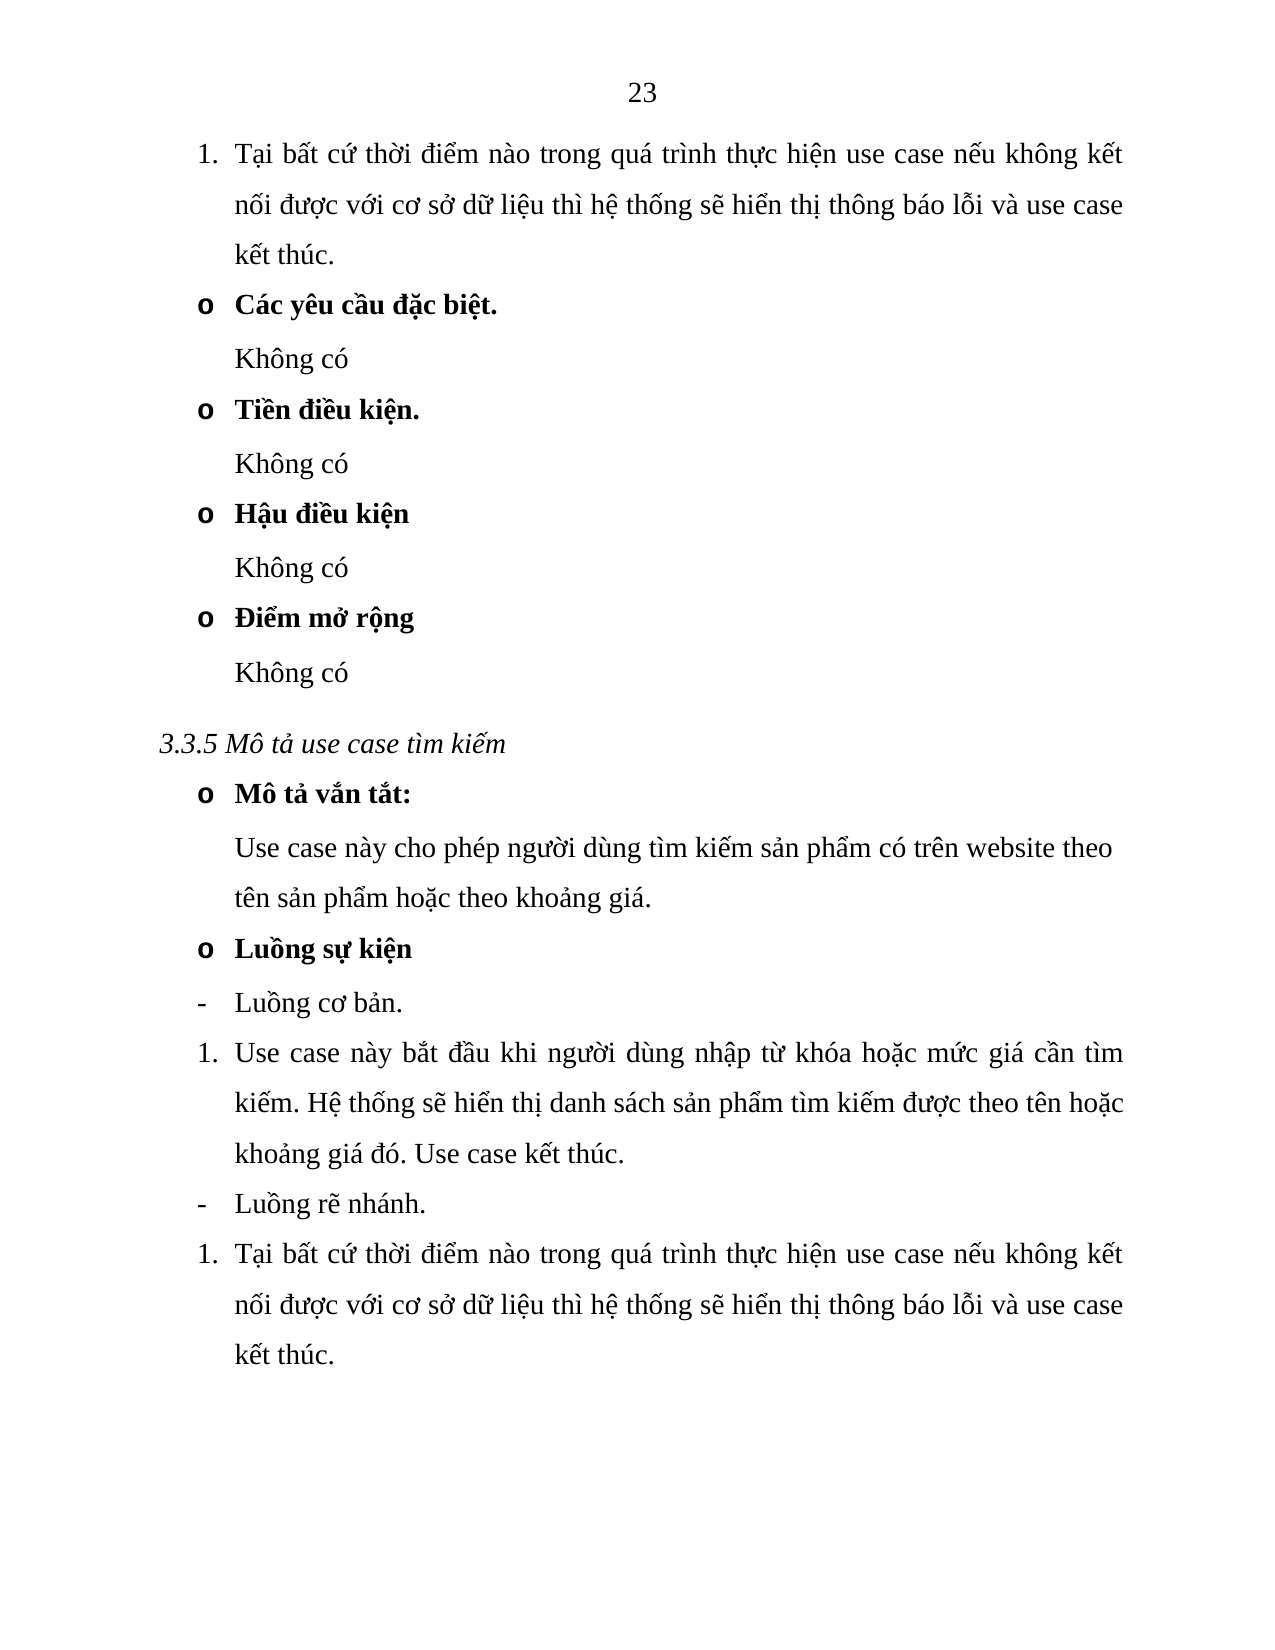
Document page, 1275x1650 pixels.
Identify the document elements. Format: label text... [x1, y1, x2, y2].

list Luồng rẽ nhánh. [197, 1186, 1125, 1220]
list Use case này bắt đầu khi người dùng nhập từ khóa hoặc mức giá cần tìm kiếm. Hệ thống sẽ hiển thị danh sách sản phẩm tìm kiếm được theo tên hoặc khoảng giá đó. Use case kết thúc. [197, 1035, 1125, 1169]
list Tại bất cứ thời điểm nào trong quá trình thực hiện use case nếu không kết nối được với cơ sở dữ liệu thì hệ thống sẽ hiển thị thông báo lỗi và use case kết thúc. [197, 137, 1125, 271]
subtitle 3.3.5 Mô tả use case tìm kiếm [159, 726, 1125, 759]
text Không có [234, 655, 1125, 688]
text Không có [234, 342, 1125, 375]
text Không có [234, 550, 1125, 584]
list Các yêu cầu đặc biệt. [197, 287, 1125, 323]
list Mô tả vắn tắt: [197, 776, 1125, 812]
text Không có [234, 446, 1125, 479]
text Use case này cho phép người dùng tìm kiếm sản phẩm có trên website theo tên sản phẩm hoặc theo khoảng giá. [234, 830, 1125, 914]
list Điểm mở rộng [197, 601, 1125, 637]
list Luồng sự kiện [197, 931, 1125, 967]
list Hậu điều kiện [197, 496, 1125, 532]
list Luồng cơ bản. [197, 985, 1125, 1018]
list Tại bất cứ thời điểm nào trong quá trình thực hiện use case nếu không kết nối được với cơ sở dữ liệu thì hệ thống sẽ hiển thị thông báo lỗi và use case kết thúc. [197, 1236, 1125, 1371]
list Tiền điều kiện. [197, 392, 1125, 428]
